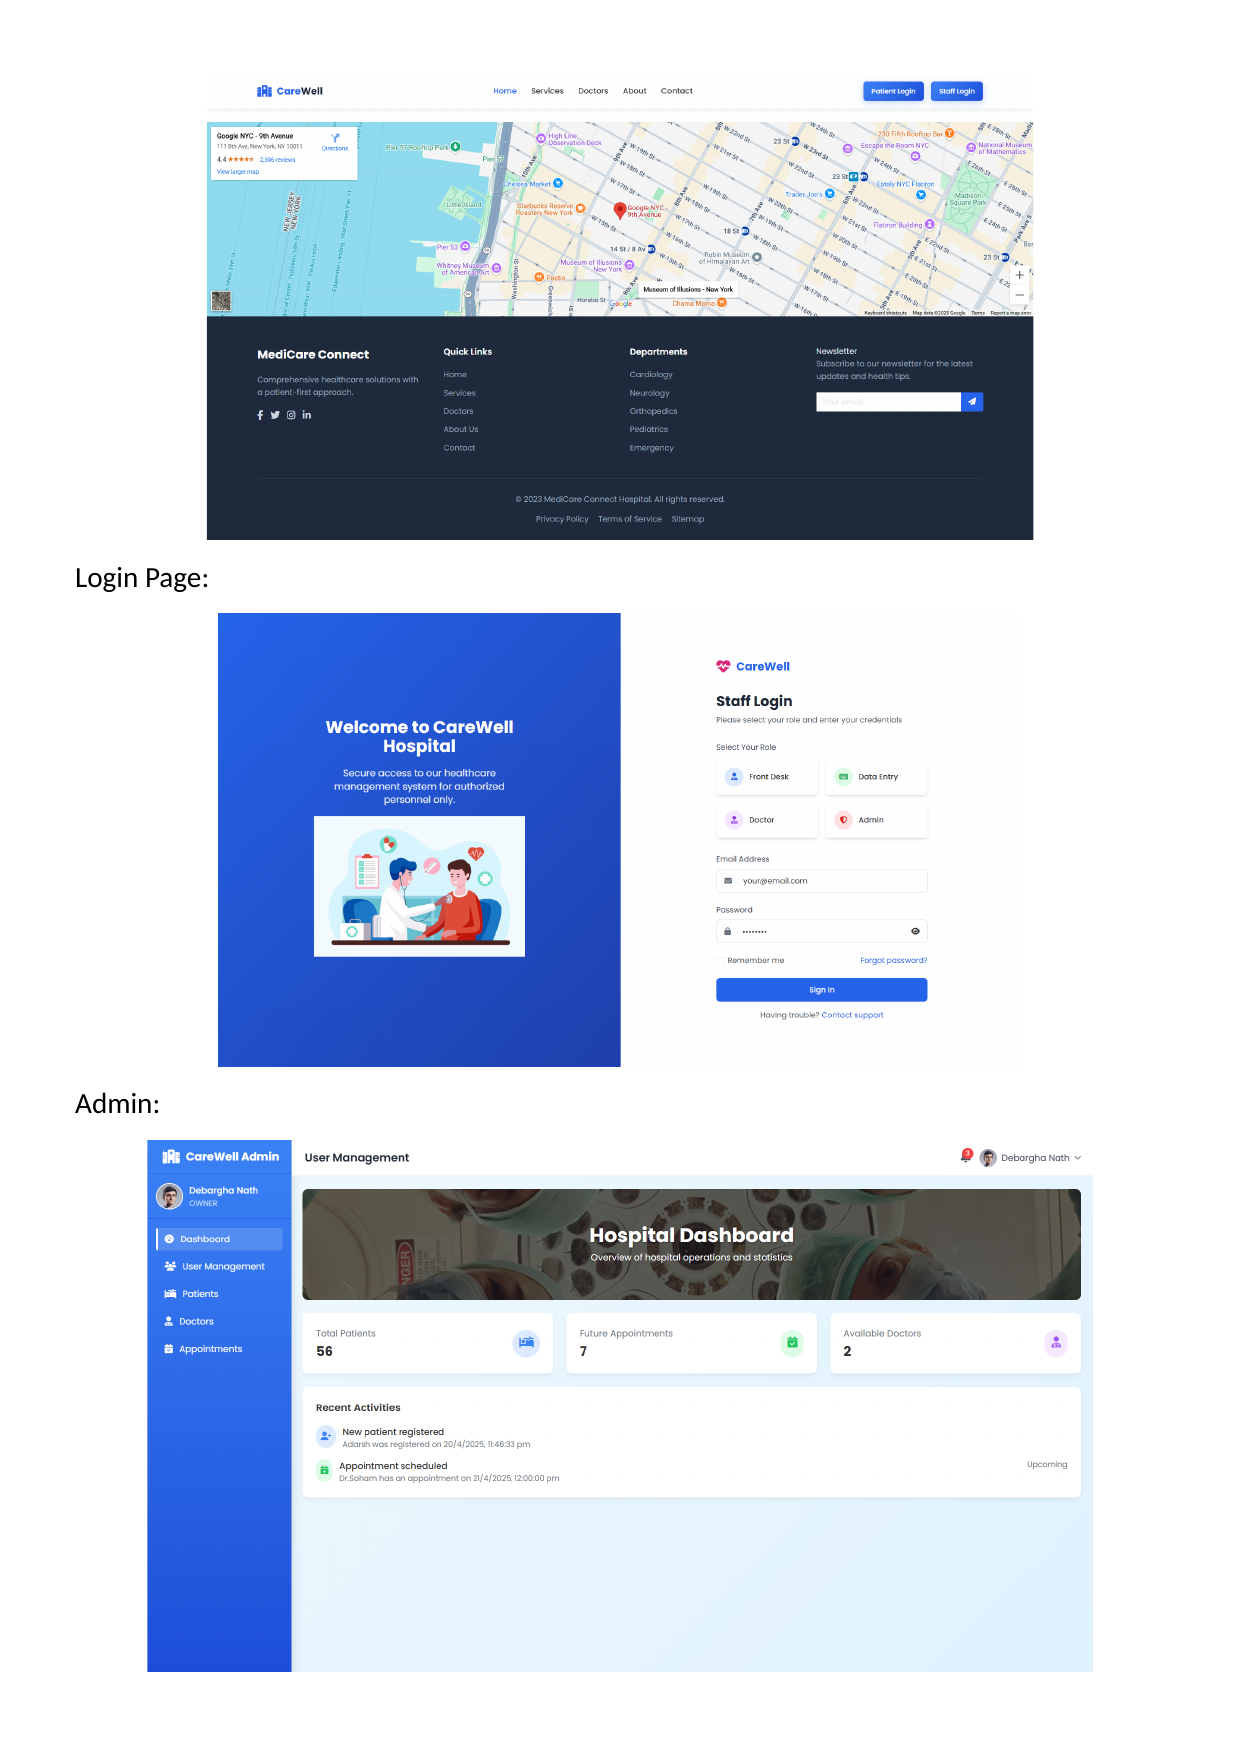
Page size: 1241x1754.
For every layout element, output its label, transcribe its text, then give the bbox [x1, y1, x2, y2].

picture [218, 613, 1023, 1067]
text Login Page: [75, 559, 1165, 594]
text Admin: [75, 1085, 1165, 1121]
picture [147, 1140, 1093, 1672]
picture [206, 75, 1034, 540]
